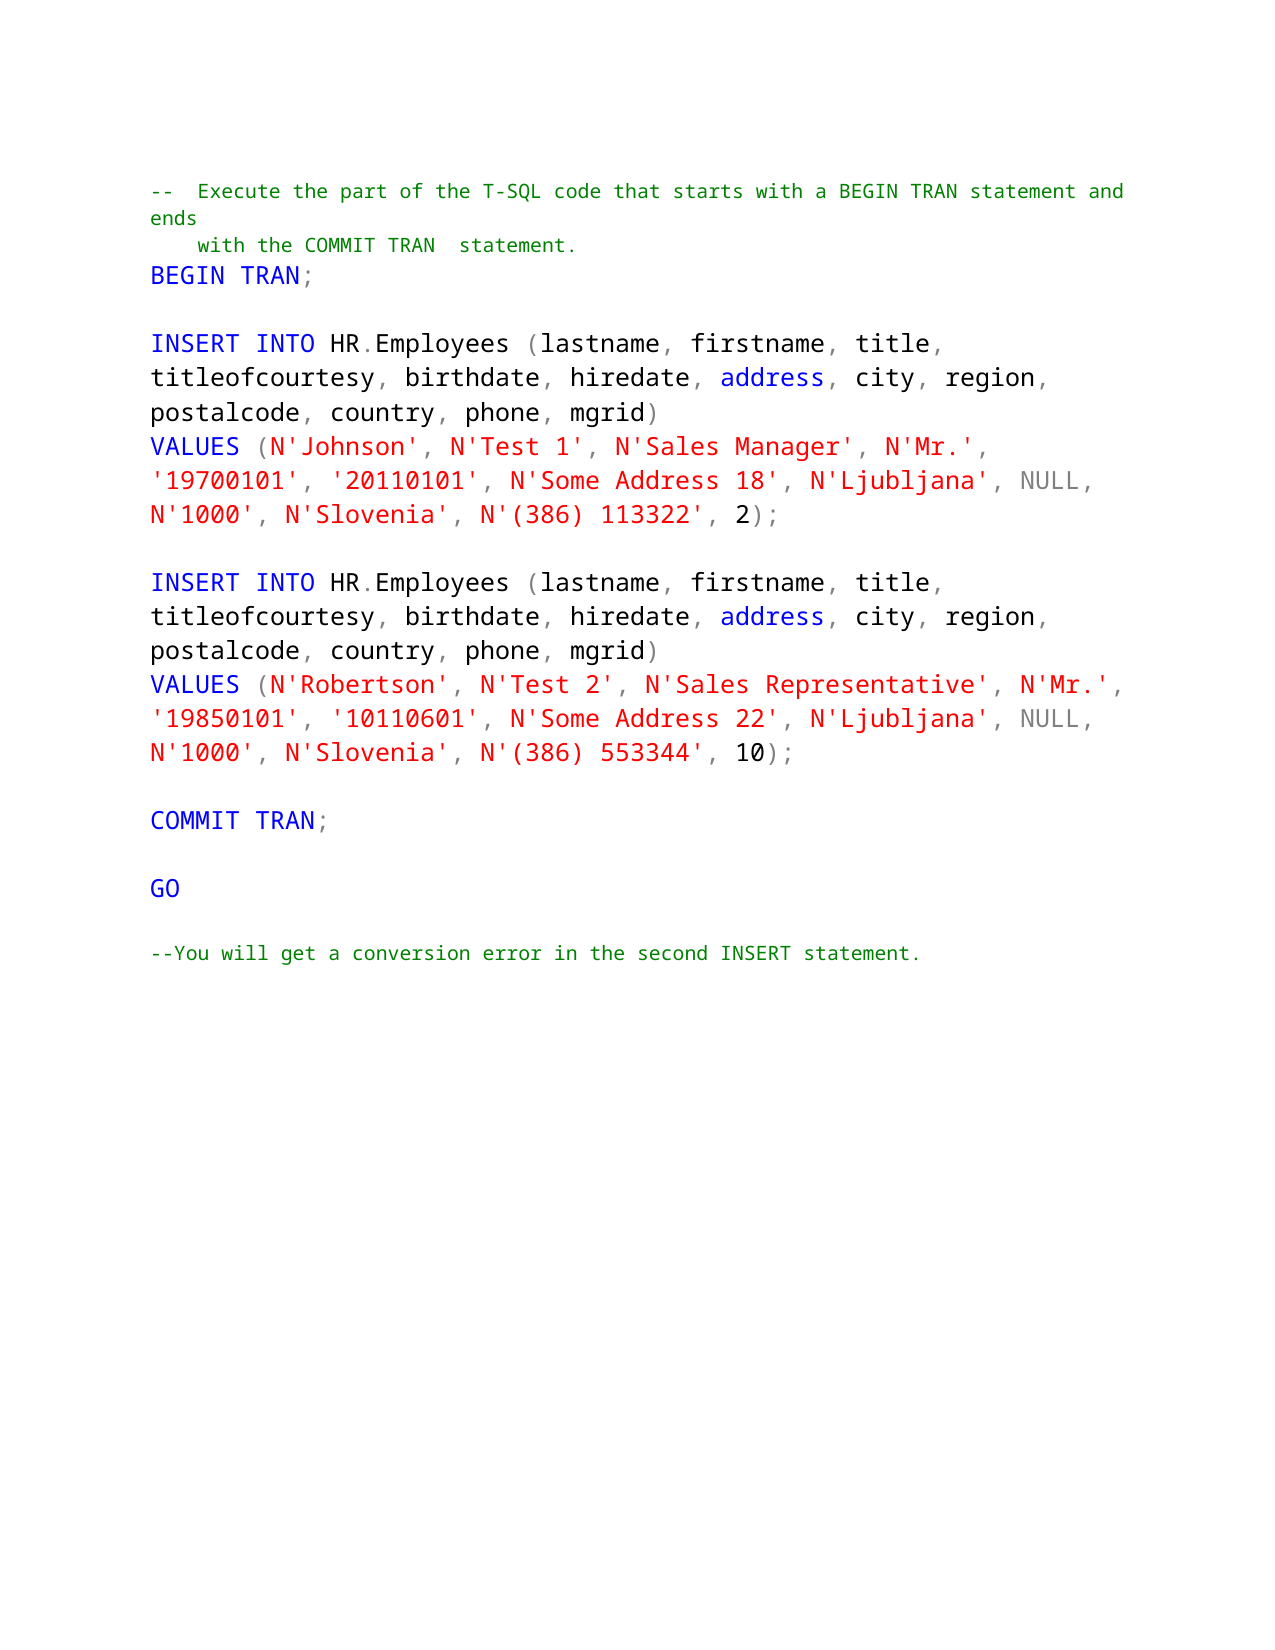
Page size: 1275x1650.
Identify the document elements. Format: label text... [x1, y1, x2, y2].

text COMMIT TRAN; [150, 803, 1125, 837]
text BEGIN TRAN; [150, 258, 1125, 292]
text --You will get a conversion error in the second INSERT statement. [150, 939, 1125, 966]
text VALUES (N'Johnson', N'Test 1', N'Sales Manager', N'Mr.', '19700101', '20110101', N'Some Address 18', N'Ljubljana', NULL, N'1000', N'Slovenia', N'(386) 113322', 2); [150, 428, 1125, 530]
text GO [150, 871, 1125, 905]
text INSERT INTO HR.Employees (lastname, firstname, title, titleofcourtesy, birthdate, hiredate, address, city, region, postalcode, country, phone, mgrid) [150, 326, 1125, 428]
text VALUES (N'Robertson', N'Test 2', N'Sales Representative', N'Mr.', '19850101', '10110601', N'Some Address 22', N'Ljubljana', NULL, N'1000', N'Slovenia', N'(386) 553344', 10); [150, 667, 1125, 769]
text with the COMMIT TRAN statement. [150, 231, 1125, 258]
text -- Execute the part of the T-SQL code that starts with a BEGIN TRAN statement and ends [150, 177, 1125, 231]
text INSERT INTO HR.Employees (lastname, firstname, title, titleofcourtesy, birthdate, hiredate, address, city, region, postalcode, country, phone, mgrid) [150, 564, 1125, 667]
